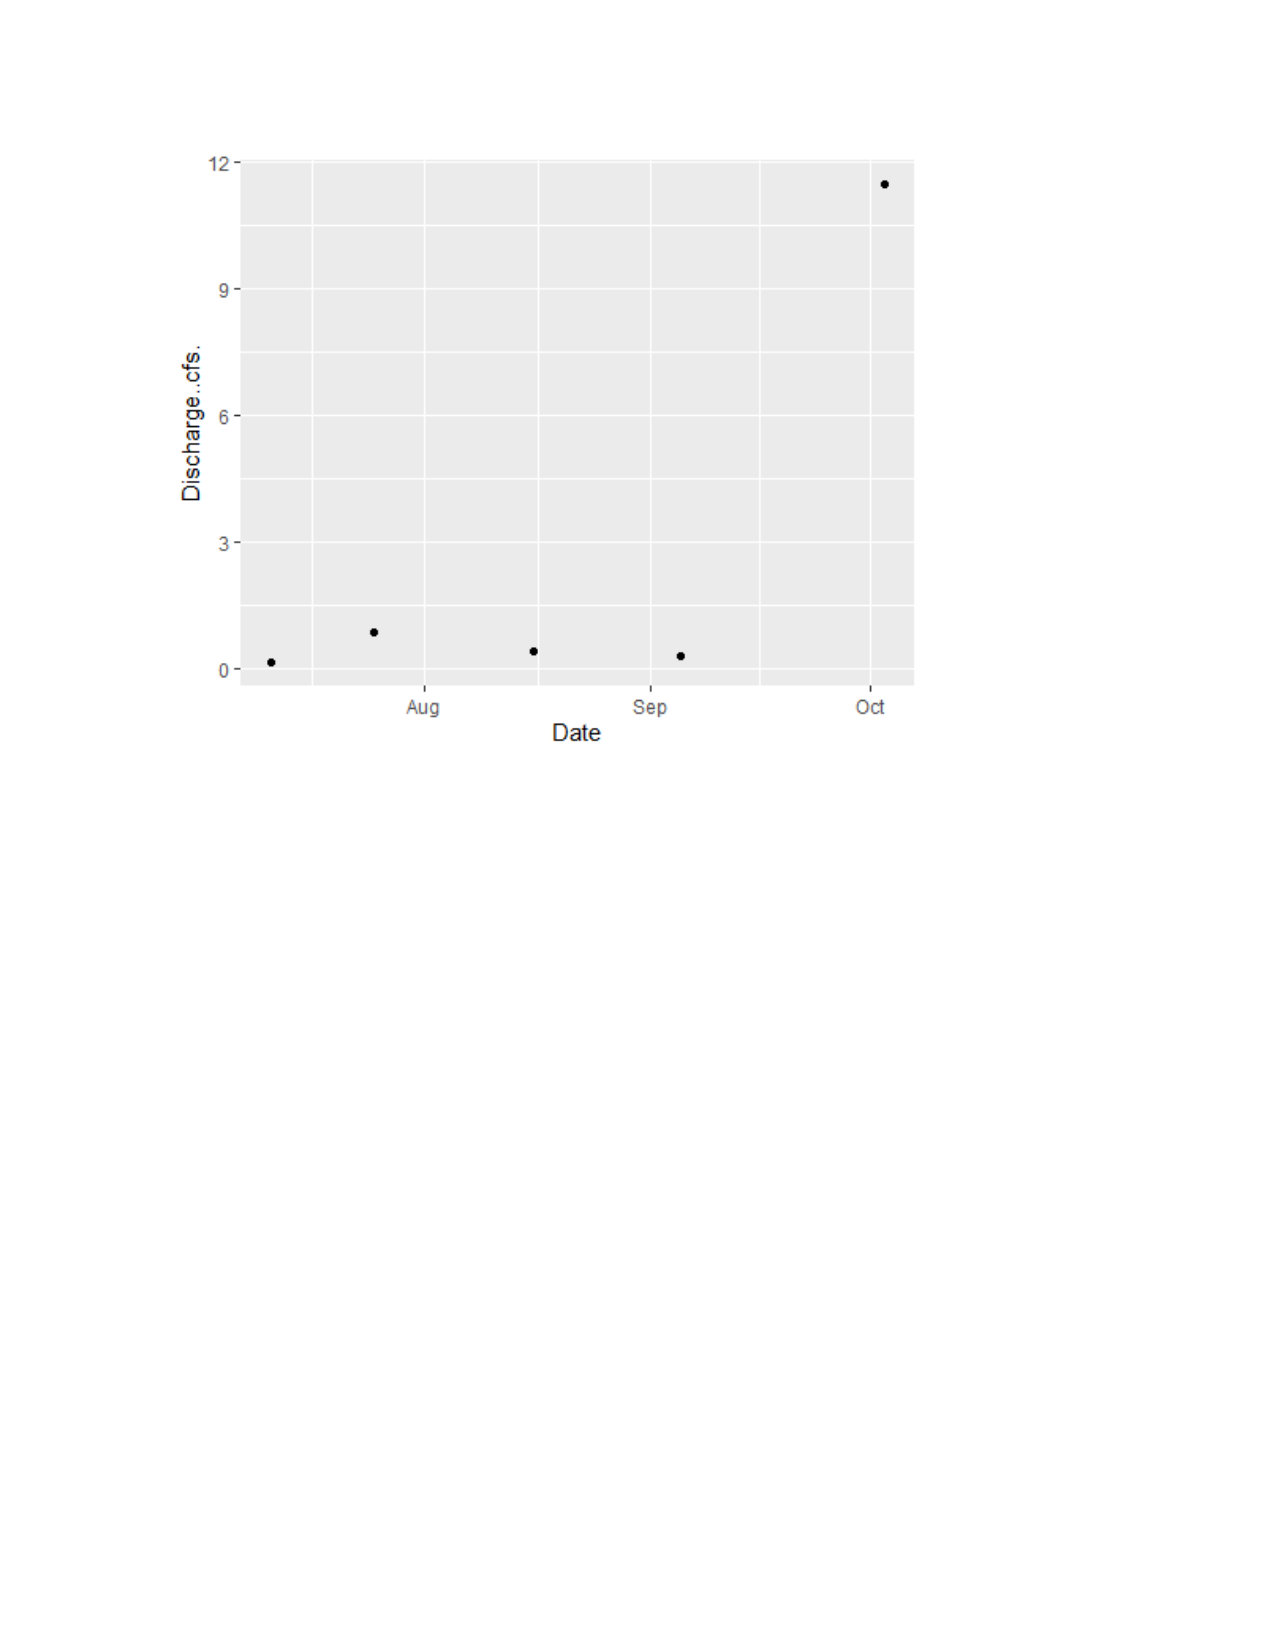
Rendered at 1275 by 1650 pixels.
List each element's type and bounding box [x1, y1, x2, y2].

picture [168, 150, 927, 757]
